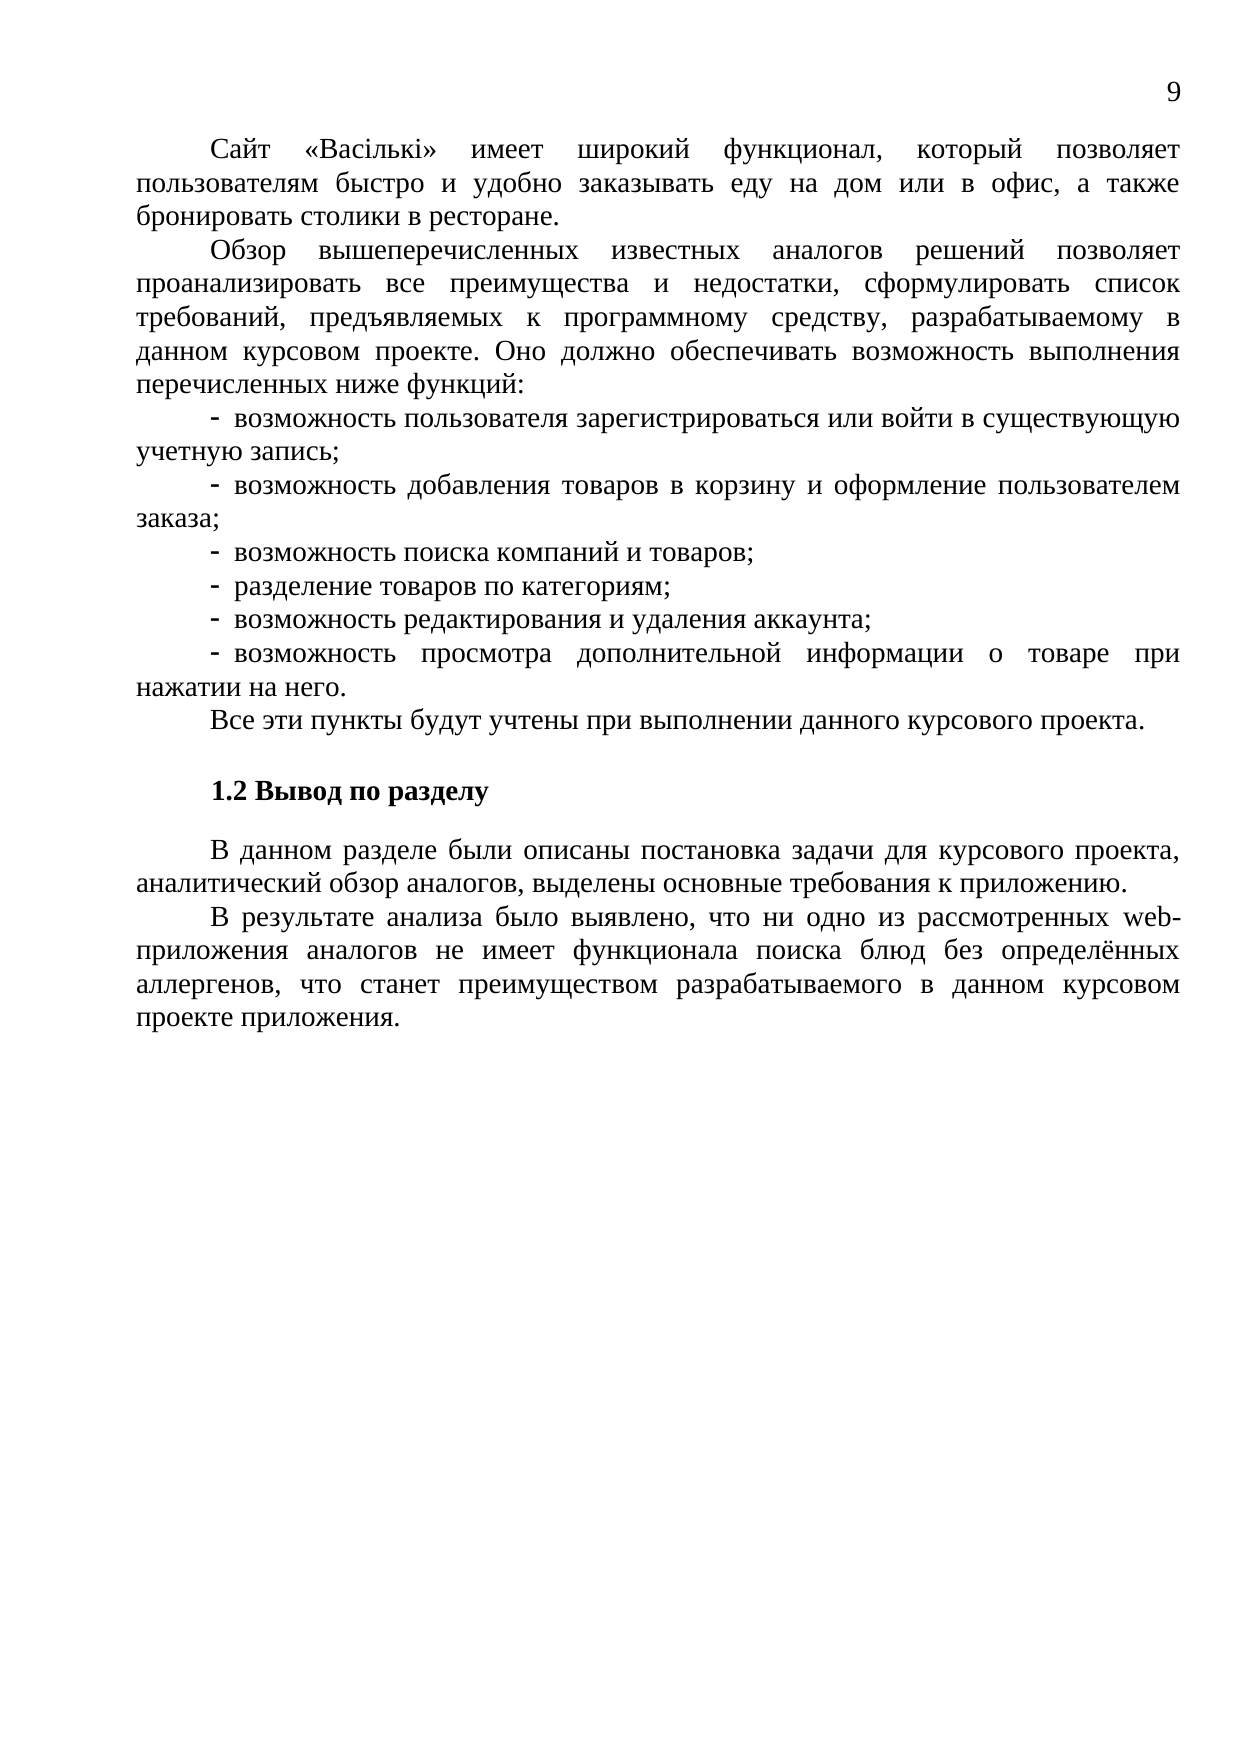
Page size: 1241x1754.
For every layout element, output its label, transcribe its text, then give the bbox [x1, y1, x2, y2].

list возможность редактирования и удаления аккаунта; [136, 601, 1181, 635]
list возможность пользователя зарегистрироваться или войти в существующую учетную запись; [136, 400, 1181, 467]
text В данном разделе были описаны постановка задачи для курсового проекта, аналитический обзор аналогов, выделены основные требования к приложению. [136, 832, 1181, 899]
list Вывод по разделу [211, 773, 1181, 807]
list возможность поиска компаний и товаров; [136, 534, 1181, 568]
list возможность добавления товаров в корзину и оформление пользователем заказа; [136, 467, 1181, 534]
text Все эти пункты будут учтены при выполнении данного курсового проекта. [136, 702, 1181, 736]
list возможность просмотра дополнительной информации о товаре при нажатии на него. [136, 635, 1181, 702]
list разделение товаров по категориям; [136, 568, 1181, 601]
text Обзор вышеперечисленных известных аналогов решений позволяет проанализировать все преимущества и недостатки, сформулировать список требований, предъявляемых к программному средству, разрабатываемому в данном курсовом проекте. Оно должно обеспечивать возможность выполнения перечисленных ниже функций: [136, 232, 1181, 400]
text В результате анализа было выявлено, что ни одно из рассмотренных web-приложения аналогов не имеет функционала поиска блюд без определённых аллергенов, что станет преимуществом разрабатываемого в данном курсовом проекте приложения. [136, 899, 1181, 1033]
text Сайт «Васiлькi» имеет широкий функционал, который позволяет пользователям быстро и удобно заказывать еду на дом или в офис, а также бронировать столики в ресторане. [136, 131, 1181, 232]
